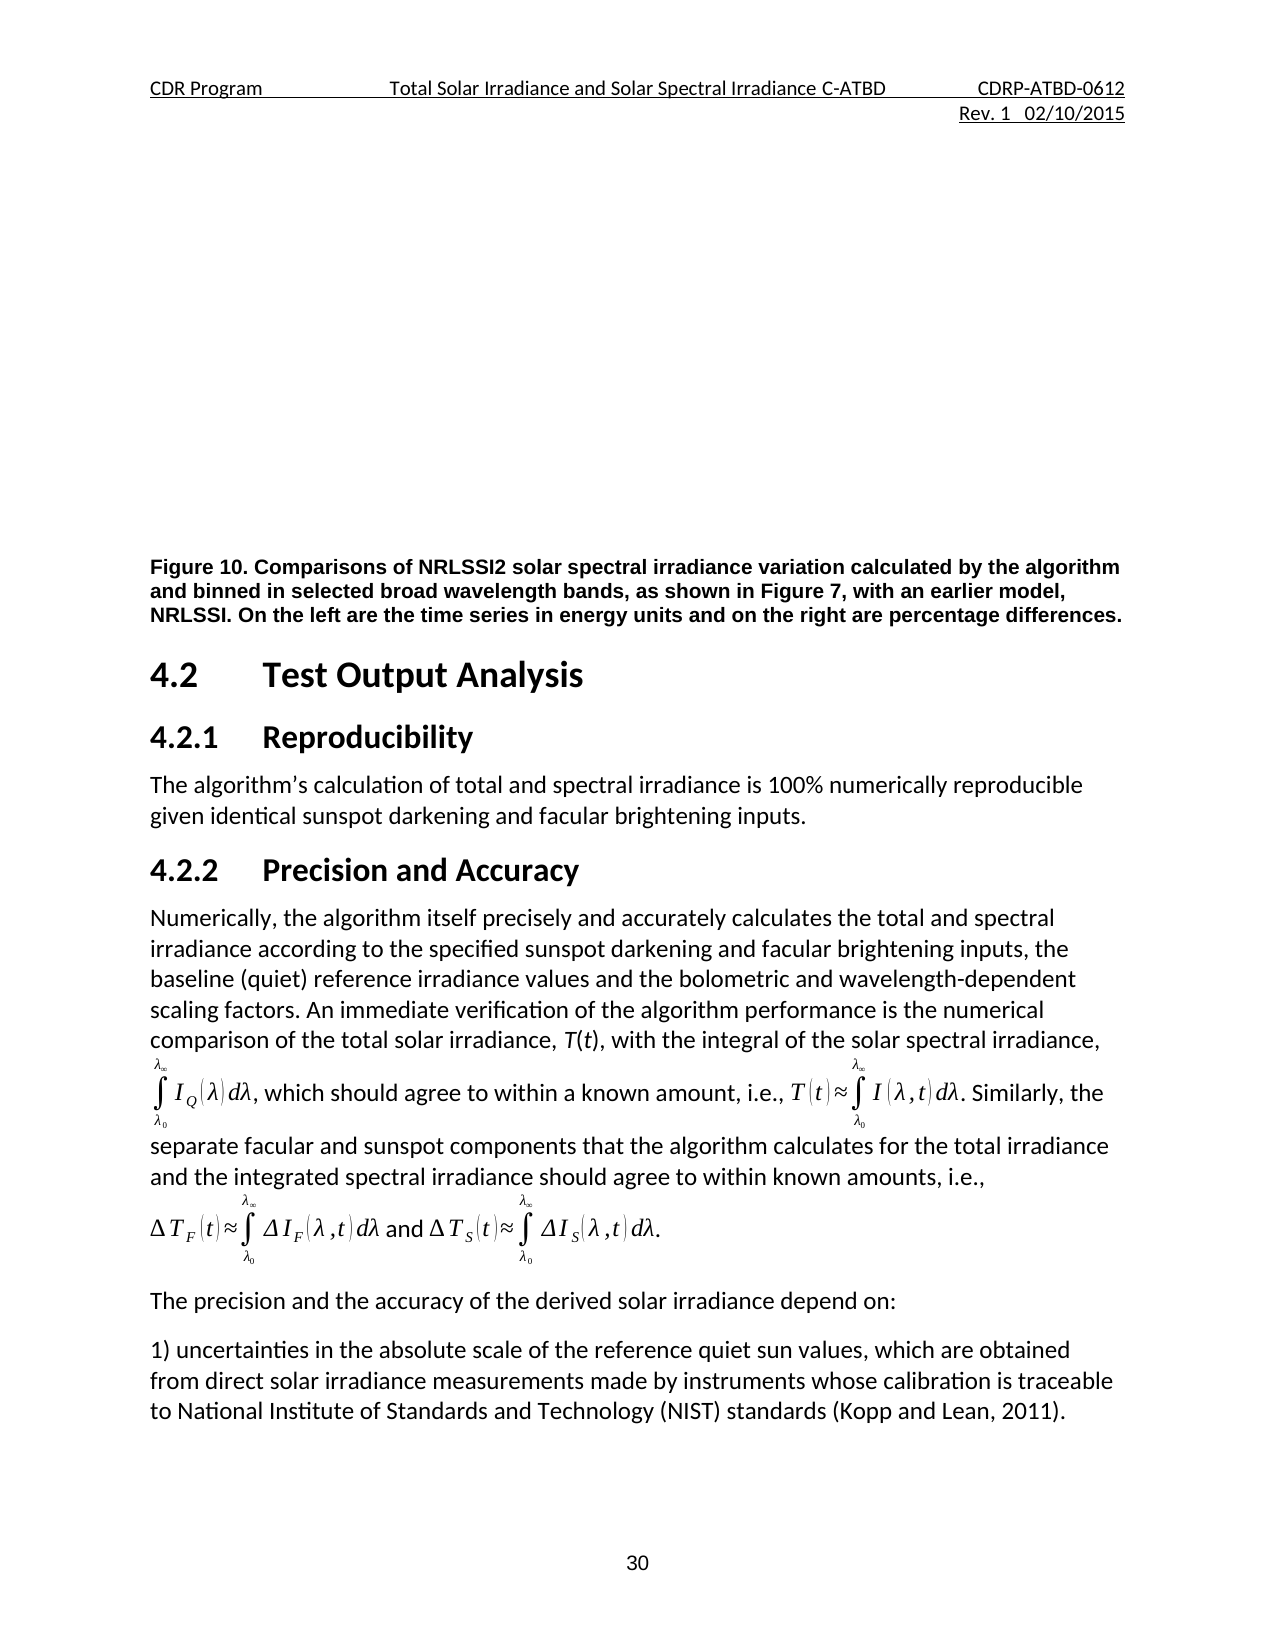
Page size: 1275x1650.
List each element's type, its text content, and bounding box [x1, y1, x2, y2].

text Numerically, the algorithm itself precisely and accurately calculates the total and spectral irradiance according to the specified sunspot darkening and facular brightening inputs, the baseline (quiet) reference irradiance values and the bolometric and wavelength-dependent scaling factors. An immediate verification of the algorithm performance is the numerical comparison of the total solar irradiance, T(t), with the integral of the solar spectral irradiance, , which should agree to within a known amount, i.e., . Similarly, the separate facular and sunspot components that the algorithm calculates for the total irradiance and the integrated spectral irradiance should agree to within known amounts, i.e., and . [150, 902, 1125, 1266]
text The algorithm’s calculation of total and spectral irradiance is 100% numerically reproducible given identical sunspot darkening and facular brightening inputs. [150, 769, 1125, 831]
subtitle Test Output Analysis [150, 651, 1125, 697]
subtitle Reproducibility [150, 717, 1125, 757]
subtitle Precision and Accuracy [150, 849, 1125, 890]
text Figure 10. Comparisons of NRLSSI2 solar spectral irradiance variation calculated by the algorithm and binned in selected broad wavelength bands, as shown in Figure 7, with an earlier model, NRLSSI. On the left are the time series in energy units and on the right are percentage differences. [150, 554, 1125, 626]
text The precision and the accuracy of the derived solar irradiance depend on: [150, 1285, 1125, 1316]
text 1) uncertainties in the absolute scale of the reference quiet sun values, which are obtained from direct solar irradiance measurements made by instruments whose calibration is traceable to National Institute of Standards and Technology (NIST) standards (Kopp and Lean, 2011). [150, 1334, 1125, 1426]
